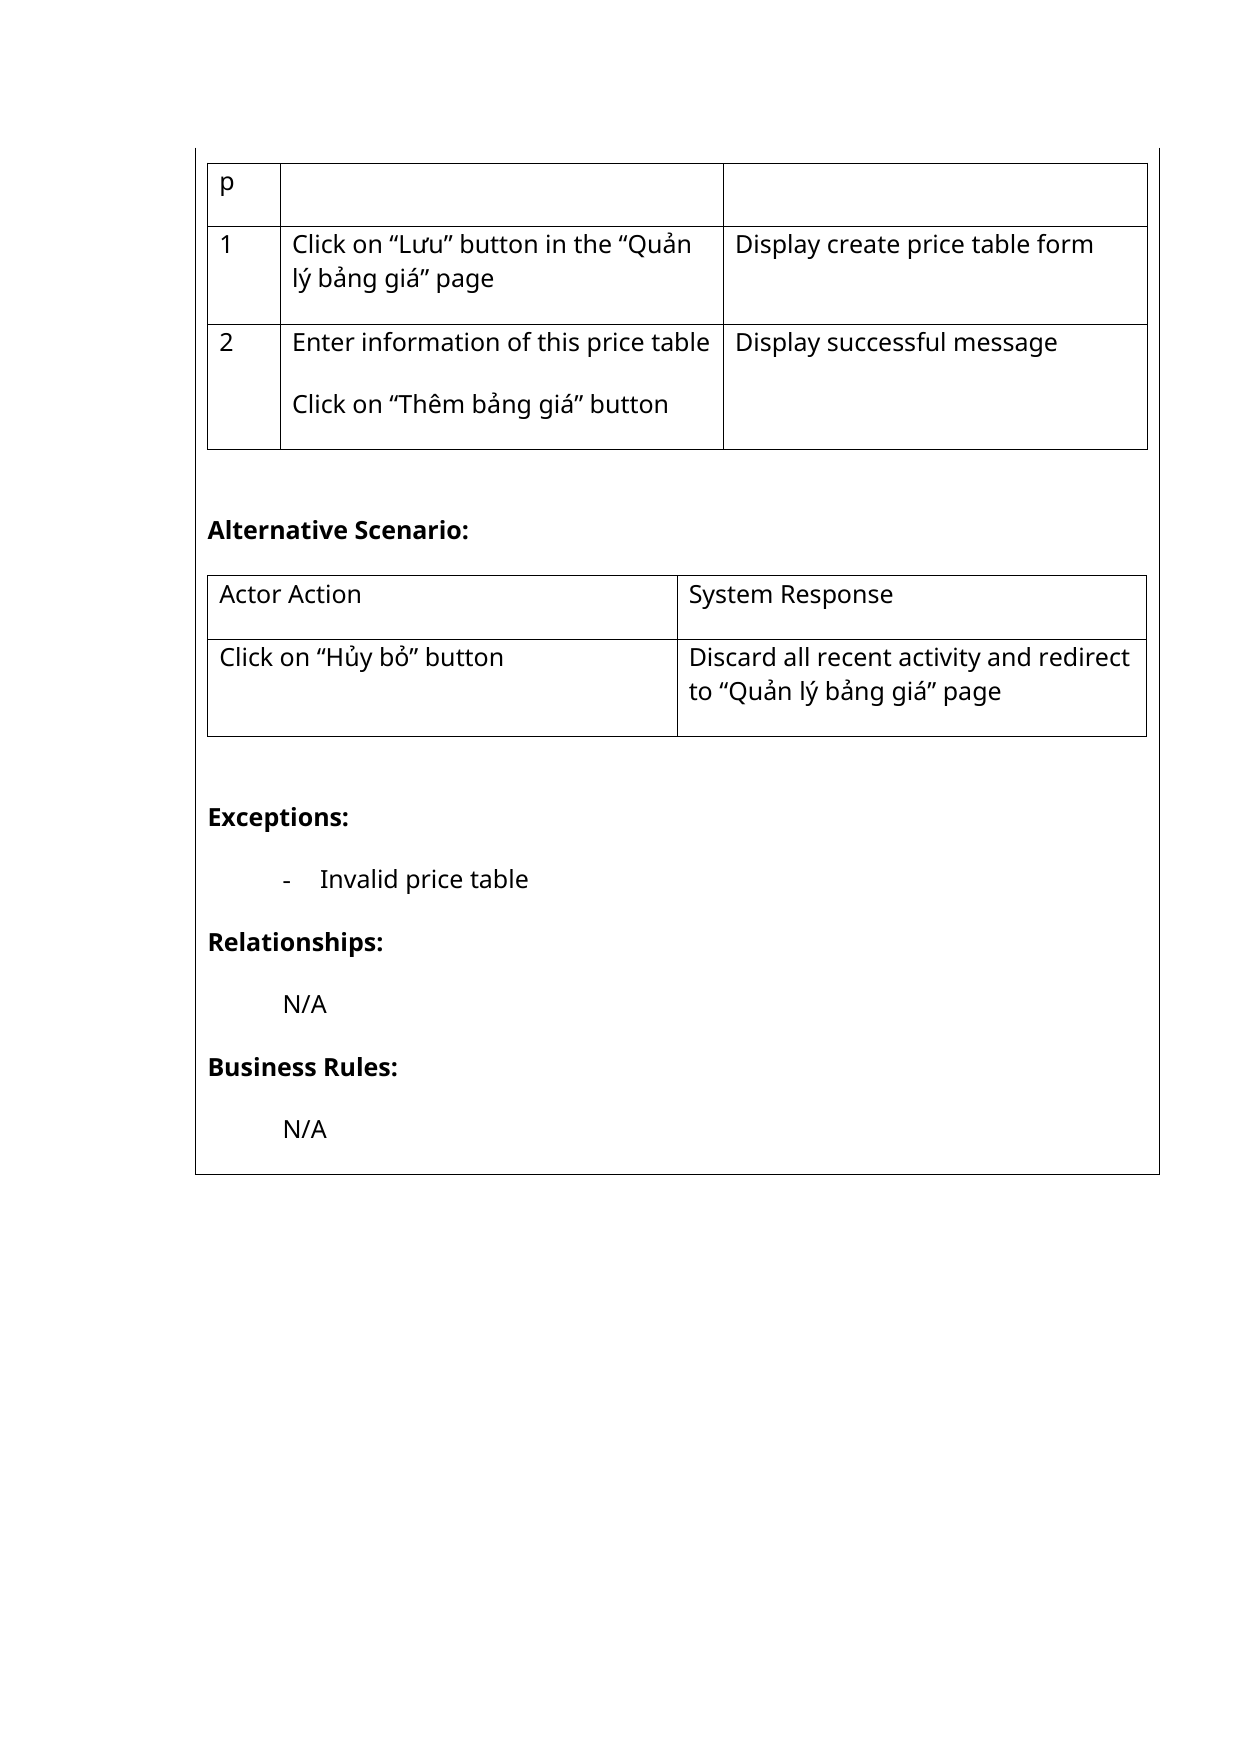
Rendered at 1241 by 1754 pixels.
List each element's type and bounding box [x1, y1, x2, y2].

table_cell [196, 154, 1159, 1174]
